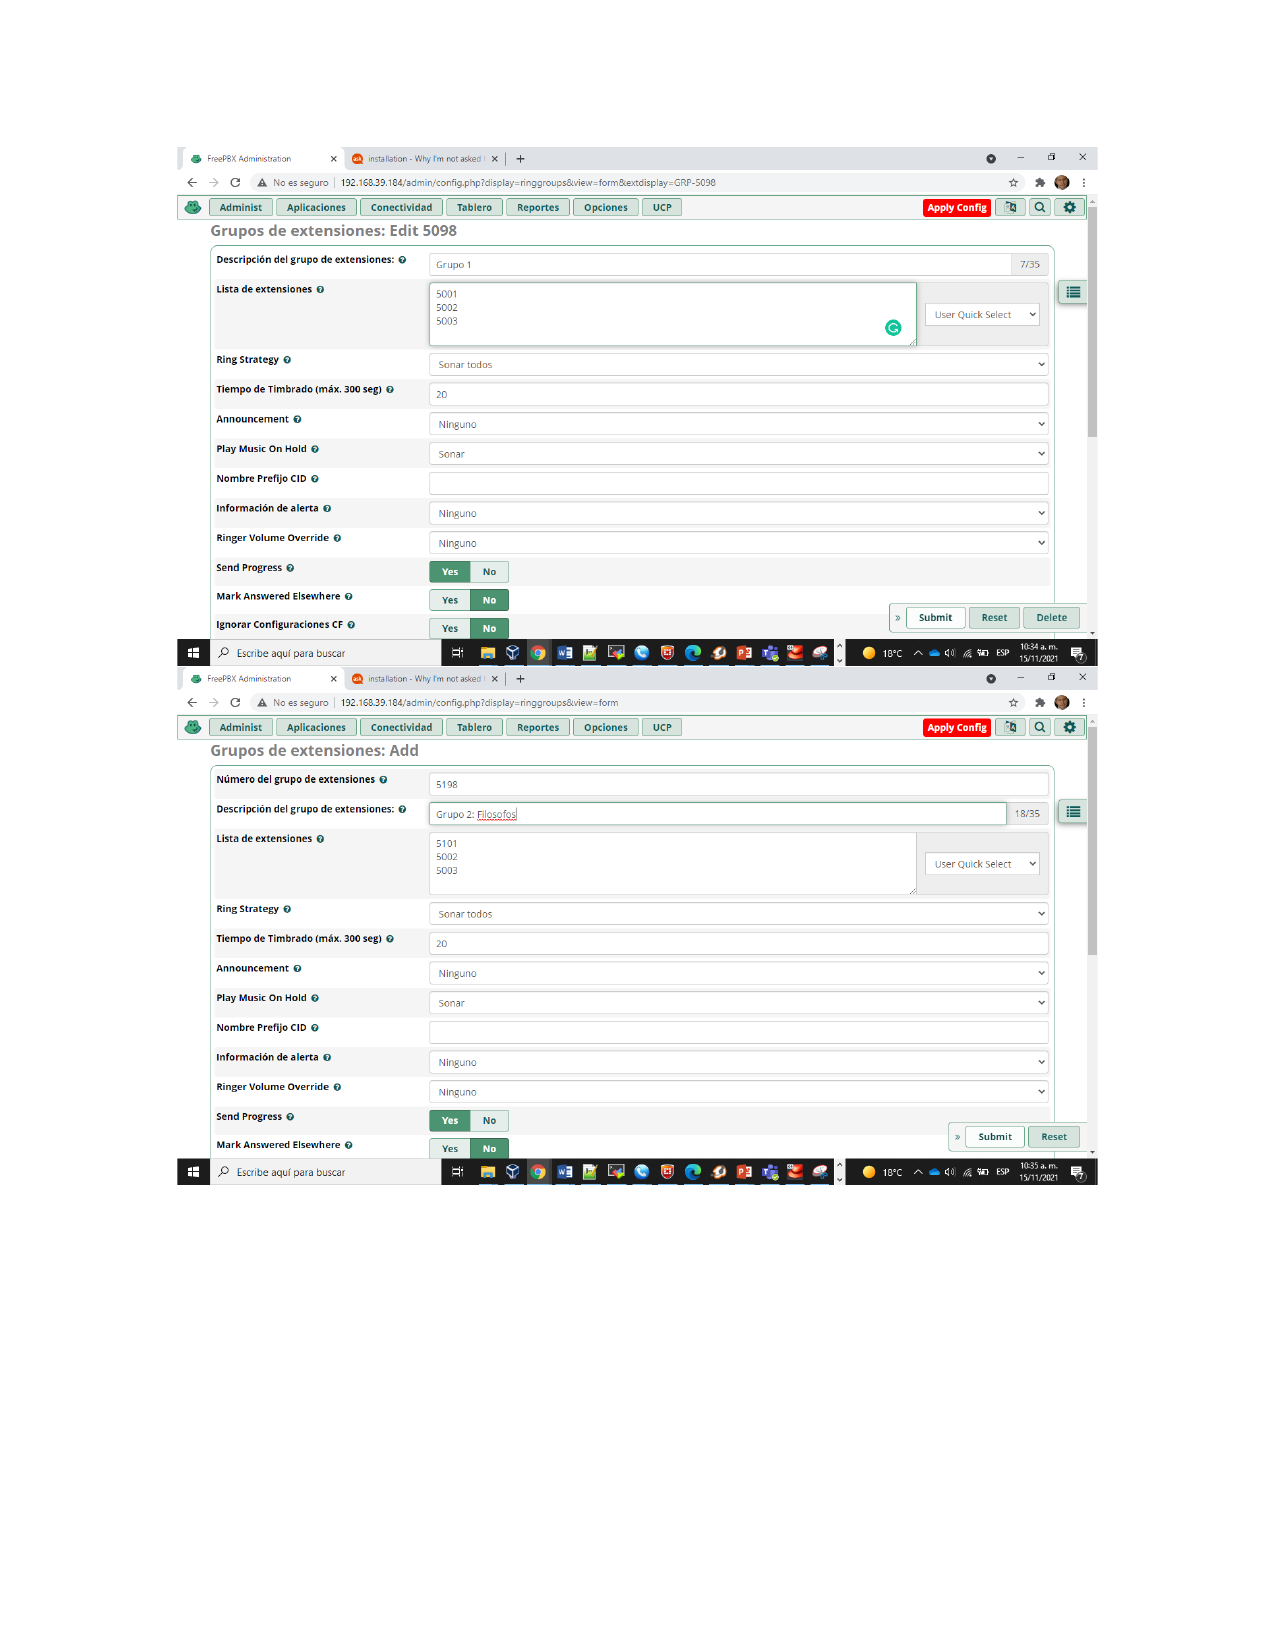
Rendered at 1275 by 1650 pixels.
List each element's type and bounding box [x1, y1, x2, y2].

picture [177, 147, 1098, 666]
picture [177, 667, 1098, 1185]
